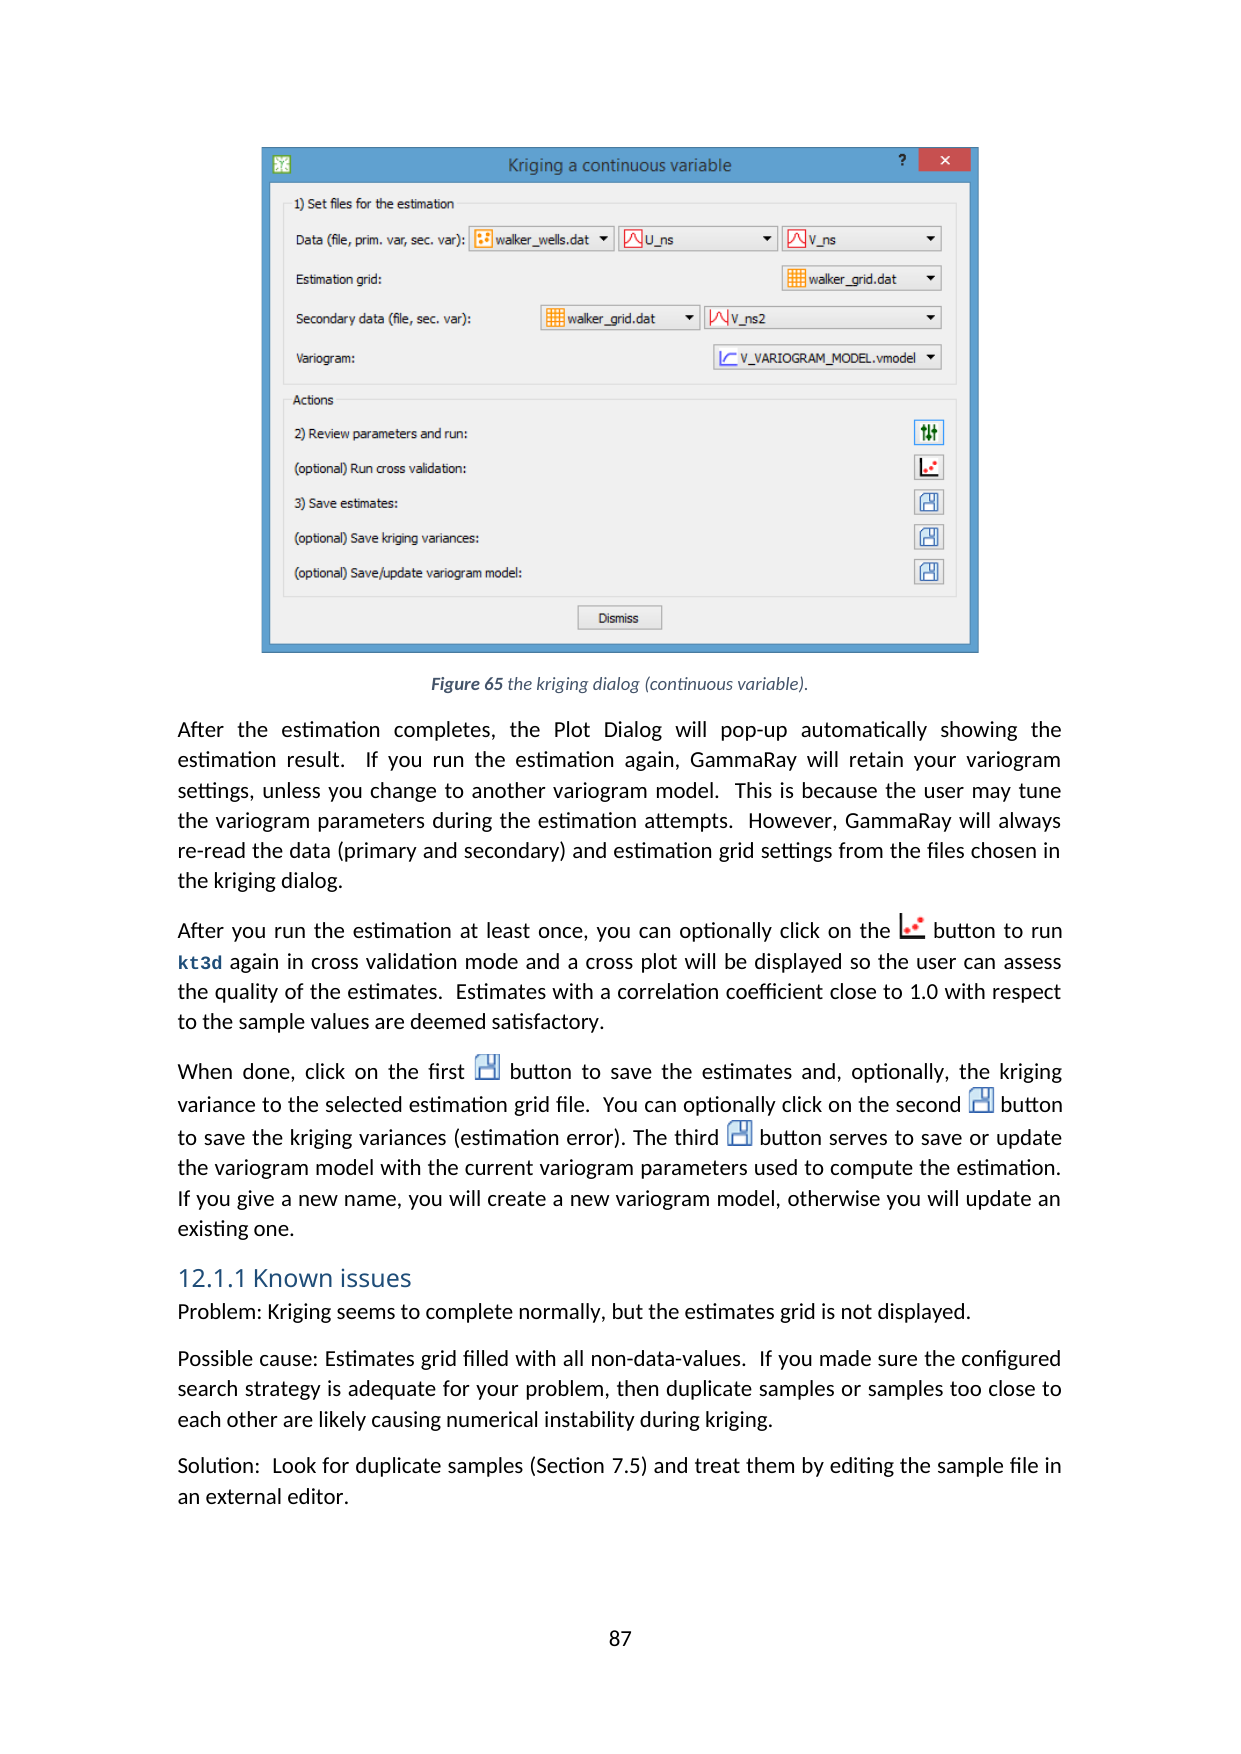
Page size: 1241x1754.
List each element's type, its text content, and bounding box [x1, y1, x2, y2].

picture [899, 913, 926, 939]
text Possible cause: Estimates grid filled with all non-data-values. If you made sure the configured search strategy is adequate for your problem, then duplicate samples or samples too close to each other are likely causing numerical instability during kriging. [177, 1344, 1063, 1433]
picture [968, 1087, 995, 1113]
text When done, click on the first button to save the estimates and, optionally, the kriging variance to the selected estimation grid file. You can optionally click on the second button to save the kriging variances (estimation error). The third button serves to save or update the variogram model with the current variogram parameters used to compute the estimation. If you give a new name, you will create a new variogram model, otherwise you will update an existing one. [177, 1054, 1063, 1242]
picture [727, 1120, 753, 1146]
subtitle Known issues [177, 1261, 1063, 1295]
text Figure 65 the kriging dialog (continuous variable). [177, 672, 1063, 694]
picture [474, 1054, 500, 1080]
text Problem: Kriging seems to complete normally, but the estimates grid is not displayed. [177, 1297, 1063, 1326]
text After you run the estimation at least once, you can optionally click on the button to run kt3d again in cross validation mode and a cross plot will be displayed so the user can assess the quality of the estimates. Estimates with a correlation coefficient close to 1.0 with respect to the sample values are deemed satisfactory. [177, 913, 1063, 1035]
picture [261, 147, 979, 653]
text Solution: Look for duplicate samples (Section 7.5) and treat them by editing the sample file in an external editor. [177, 1452, 1063, 1510]
text After the estimation completes, the Plot Dialog will pop-up automatically showing the estimation result. If you run the estimation again, GammaRay will retain your variogram settings, unless you change to another variogram model. This is because the user may tune the variogram parameters during the estimation attempts. However, GammaRay will always re-read the data (primary and secondary) and estimation grid settings from the files chosen in the kriging dialog. [177, 715, 1063, 894]
